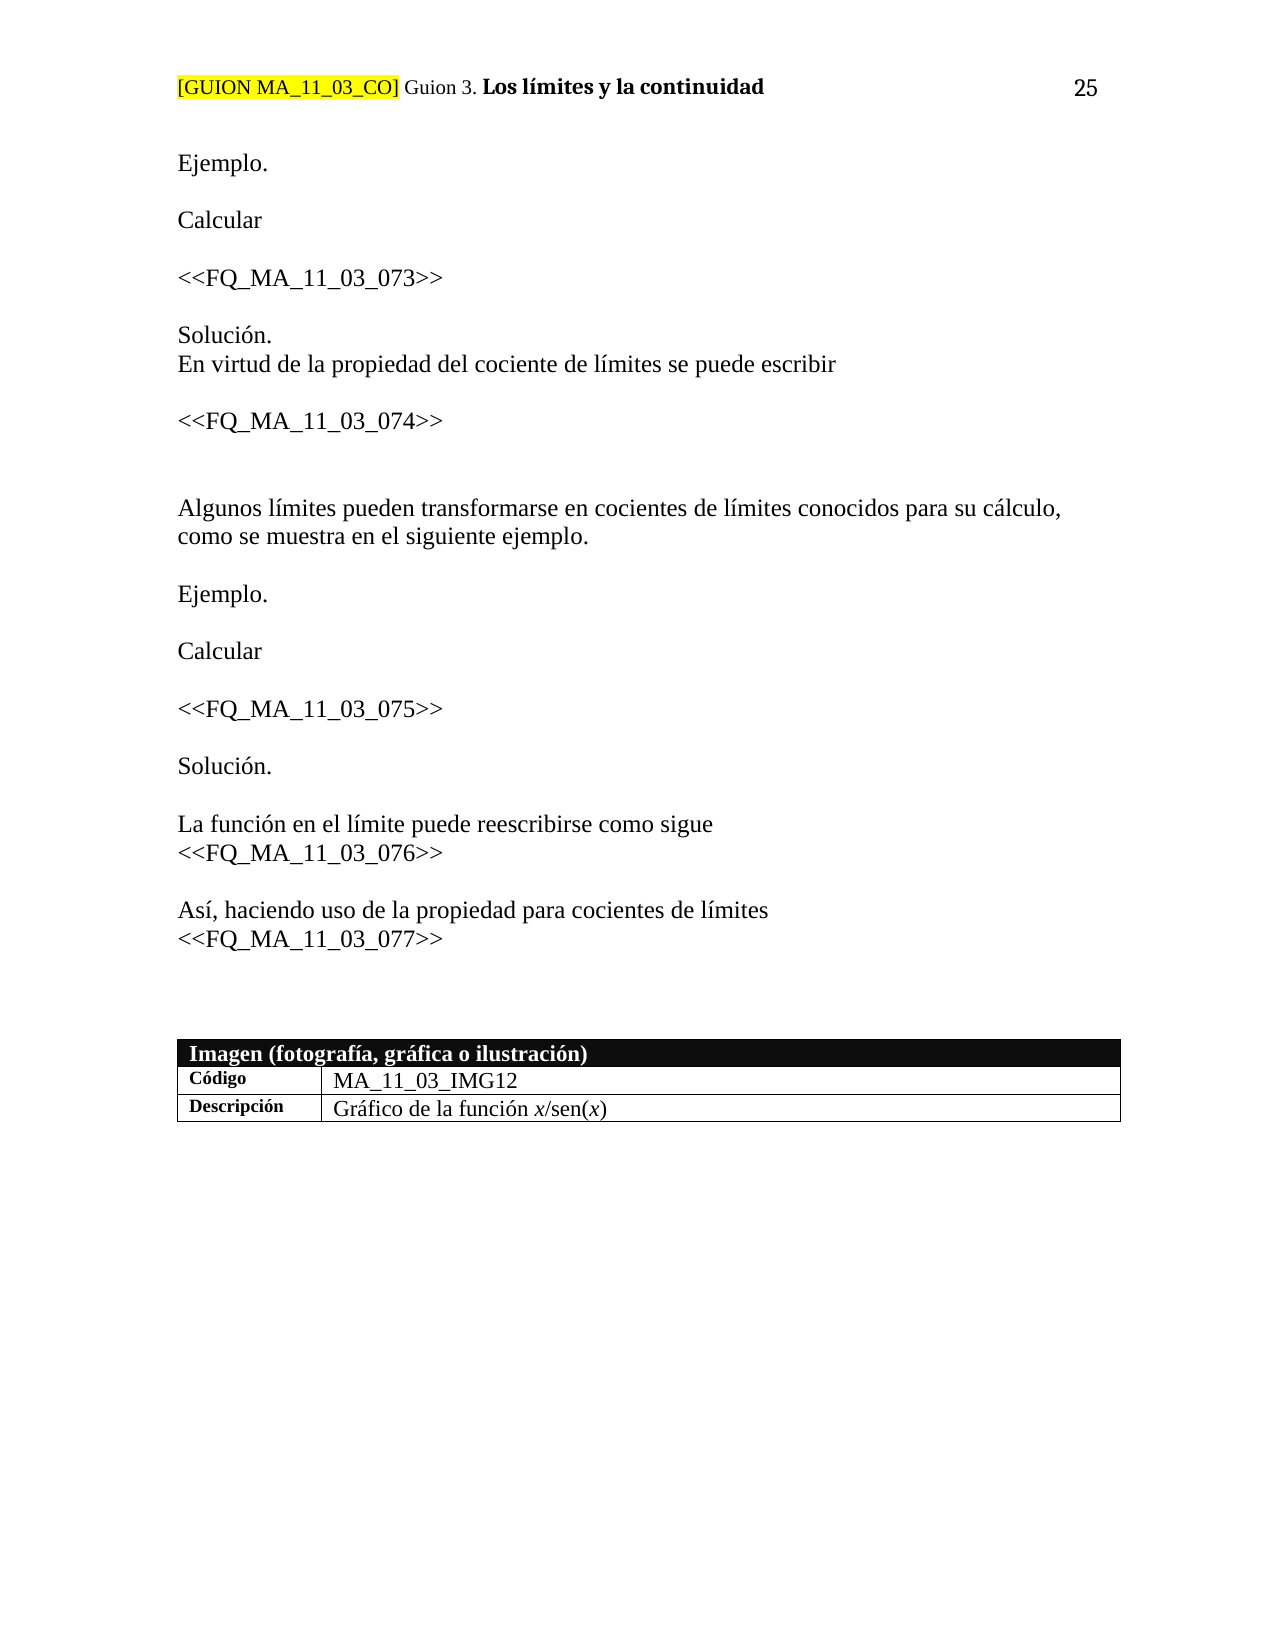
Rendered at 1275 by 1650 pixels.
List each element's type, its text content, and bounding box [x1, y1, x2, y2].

text Ejemplo. [177, 579, 1098, 608]
table_header Imagen (fotografía, gráfica o ilustración) [178, 1040, 1120, 1066]
text <<FQ_MA_11_03_076>> [177, 838, 1098, 866]
table_cell Código [178, 1067, 321, 1094]
text La función en el límite puede reescribirse como sigue [177, 809, 1098, 838]
text En virtud de la propiedad del cociente de límites se puede escribir [177, 349, 1098, 378]
text Ejemplo. [177, 148, 1098, 176]
text Así, haciendo uso de la propiedad para cocientes de límites [177, 895, 1098, 924]
text <<FQ_MA_11_03_074>> [177, 406, 1098, 435]
table_cell Gráfico de la función x/sen(x) [322, 1095, 1120, 1121]
text Solución. [177, 320, 1098, 349]
text Solución. [177, 751, 1098, 780]
table_cell MA_11_03_IMG12 [322, 1067, 1120, 1094]
text Algunos límites pueden transformarse en cocientes de límites conocidos para su cálculo, como se muestra en el siguiente ejemplo. [177, 493, 1098, 550]
text Calcular [177, 205, 1098, 234]
text <<FQ_MA_11_03_077>> [177, 924, 1098, 953]
text Calcular [177, 636, 1098, 665]
text <<FQ_MA_11_03_075>> [177, 694, 1098, 723]
table_cell Descripción [178, 1095, 321, 1121]
text <<FQ_MA_11_03_073>> [177, 263, 1098, 291]
